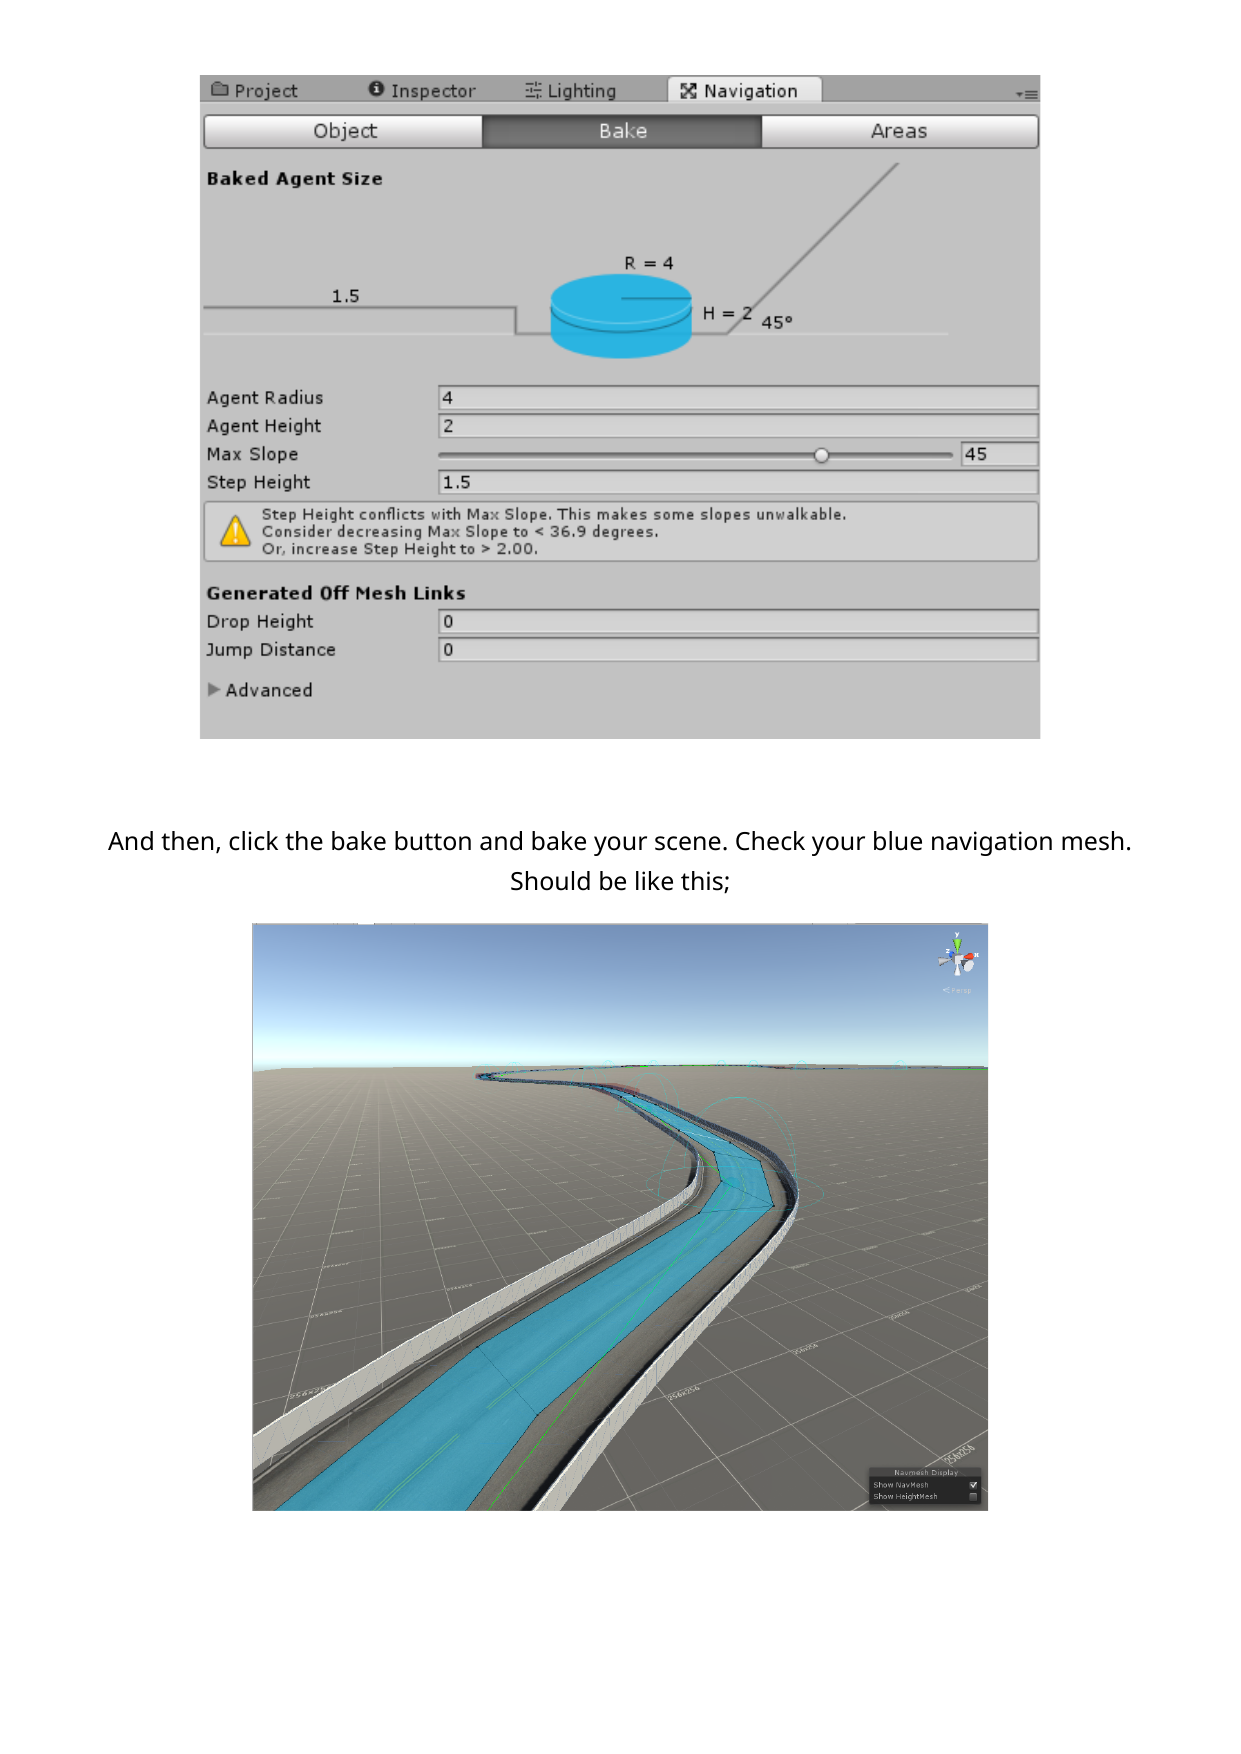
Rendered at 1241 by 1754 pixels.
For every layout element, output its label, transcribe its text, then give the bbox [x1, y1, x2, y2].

text And then, click the bake button and bake your scene. Check your blue navigation mesh. Should be like this; [75, 824, 1165, 897]
picture [252, 923, 989, 1511]
picture [199, 75, 1041, 739]
